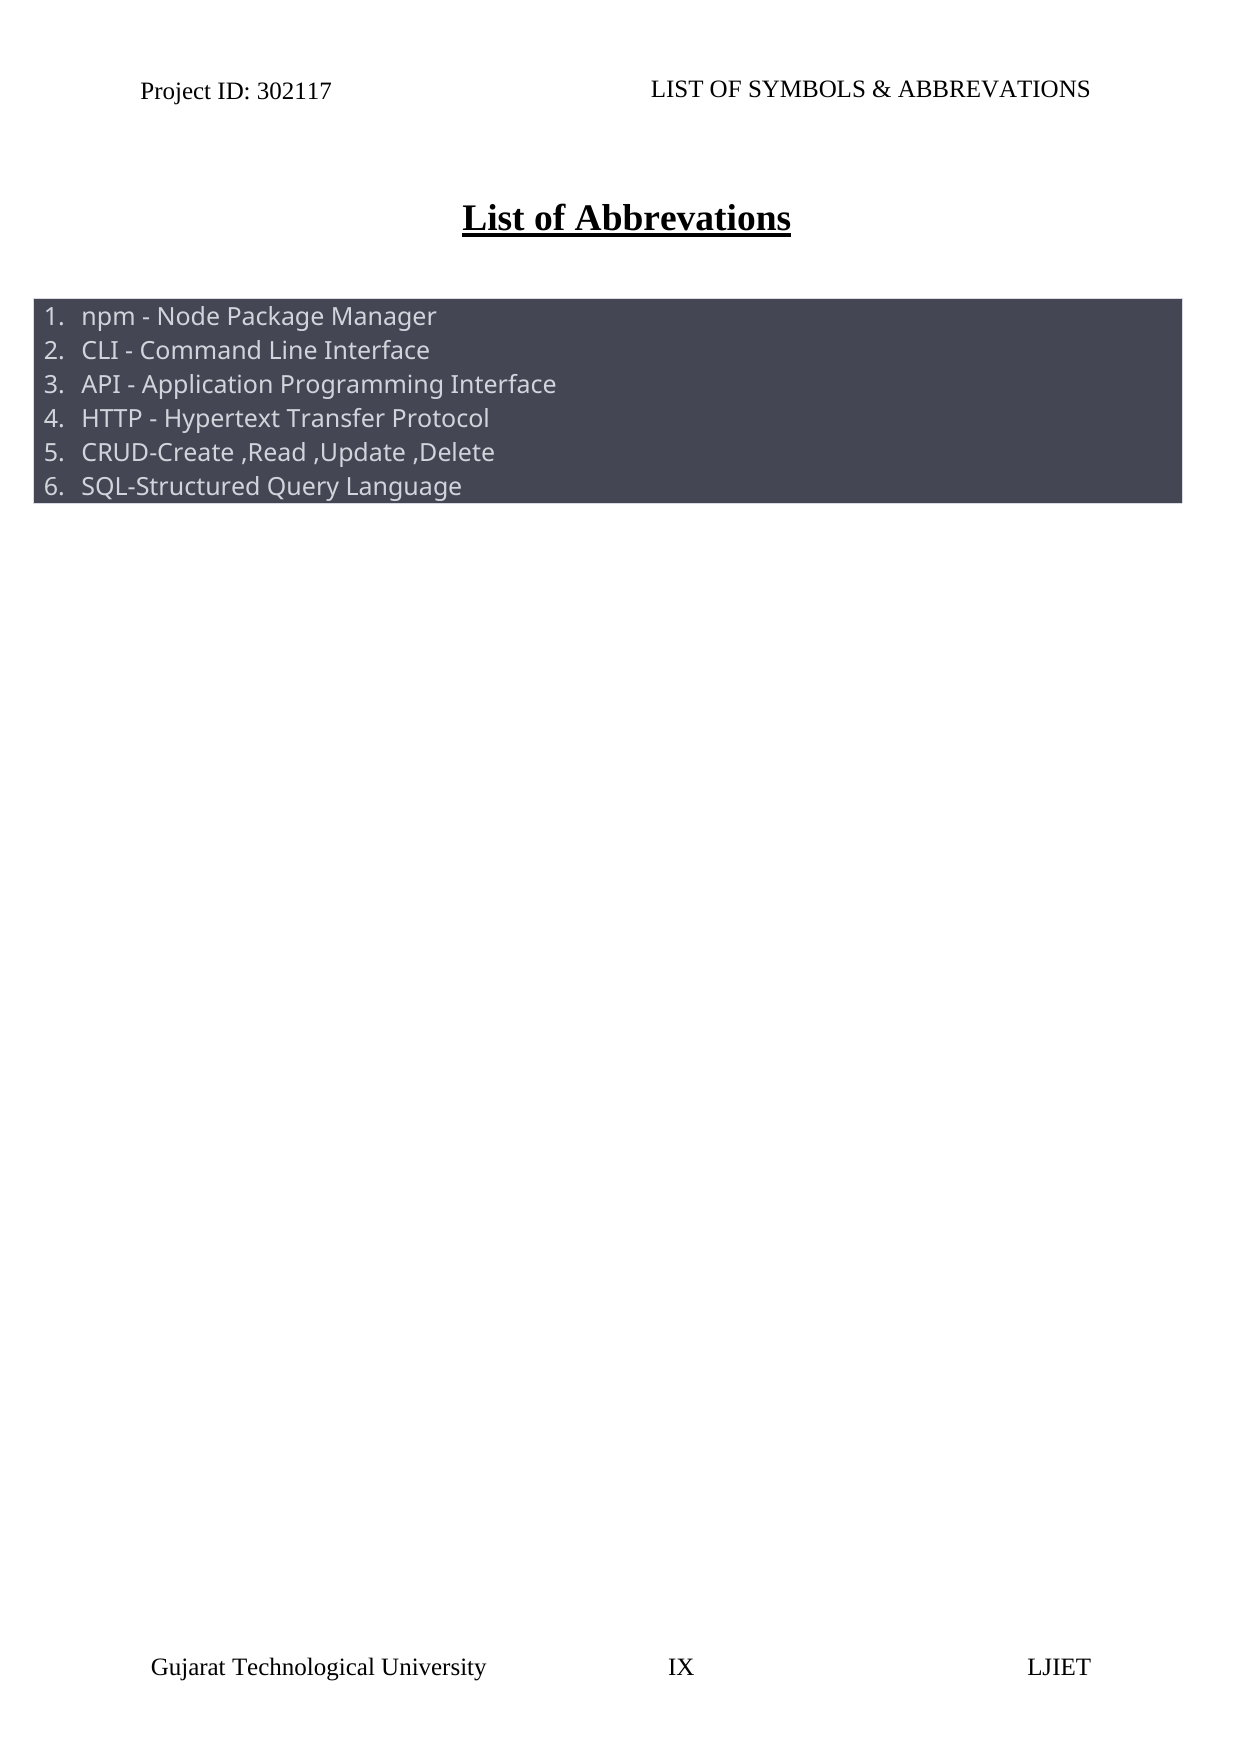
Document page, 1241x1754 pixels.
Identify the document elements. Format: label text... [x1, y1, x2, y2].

list SQL-Structured Query Language [34, 468, 1182, 503]
list CLI - Command Line Interface [34, 332, 1182, 366]
subtitle List of Abbrevations [290, 196, 963, 239]
list CRUD-Create ,Read ,Update ,Delete [34, 434, 1182, 468]
list HTTP - Hypertext Transfer Protocol [34, 400, 1182, 434]
list API - Application Programming Interface [34, 366, 1182, 400]
list npm - Node Package Manager [34, 299, 1182, 332]
